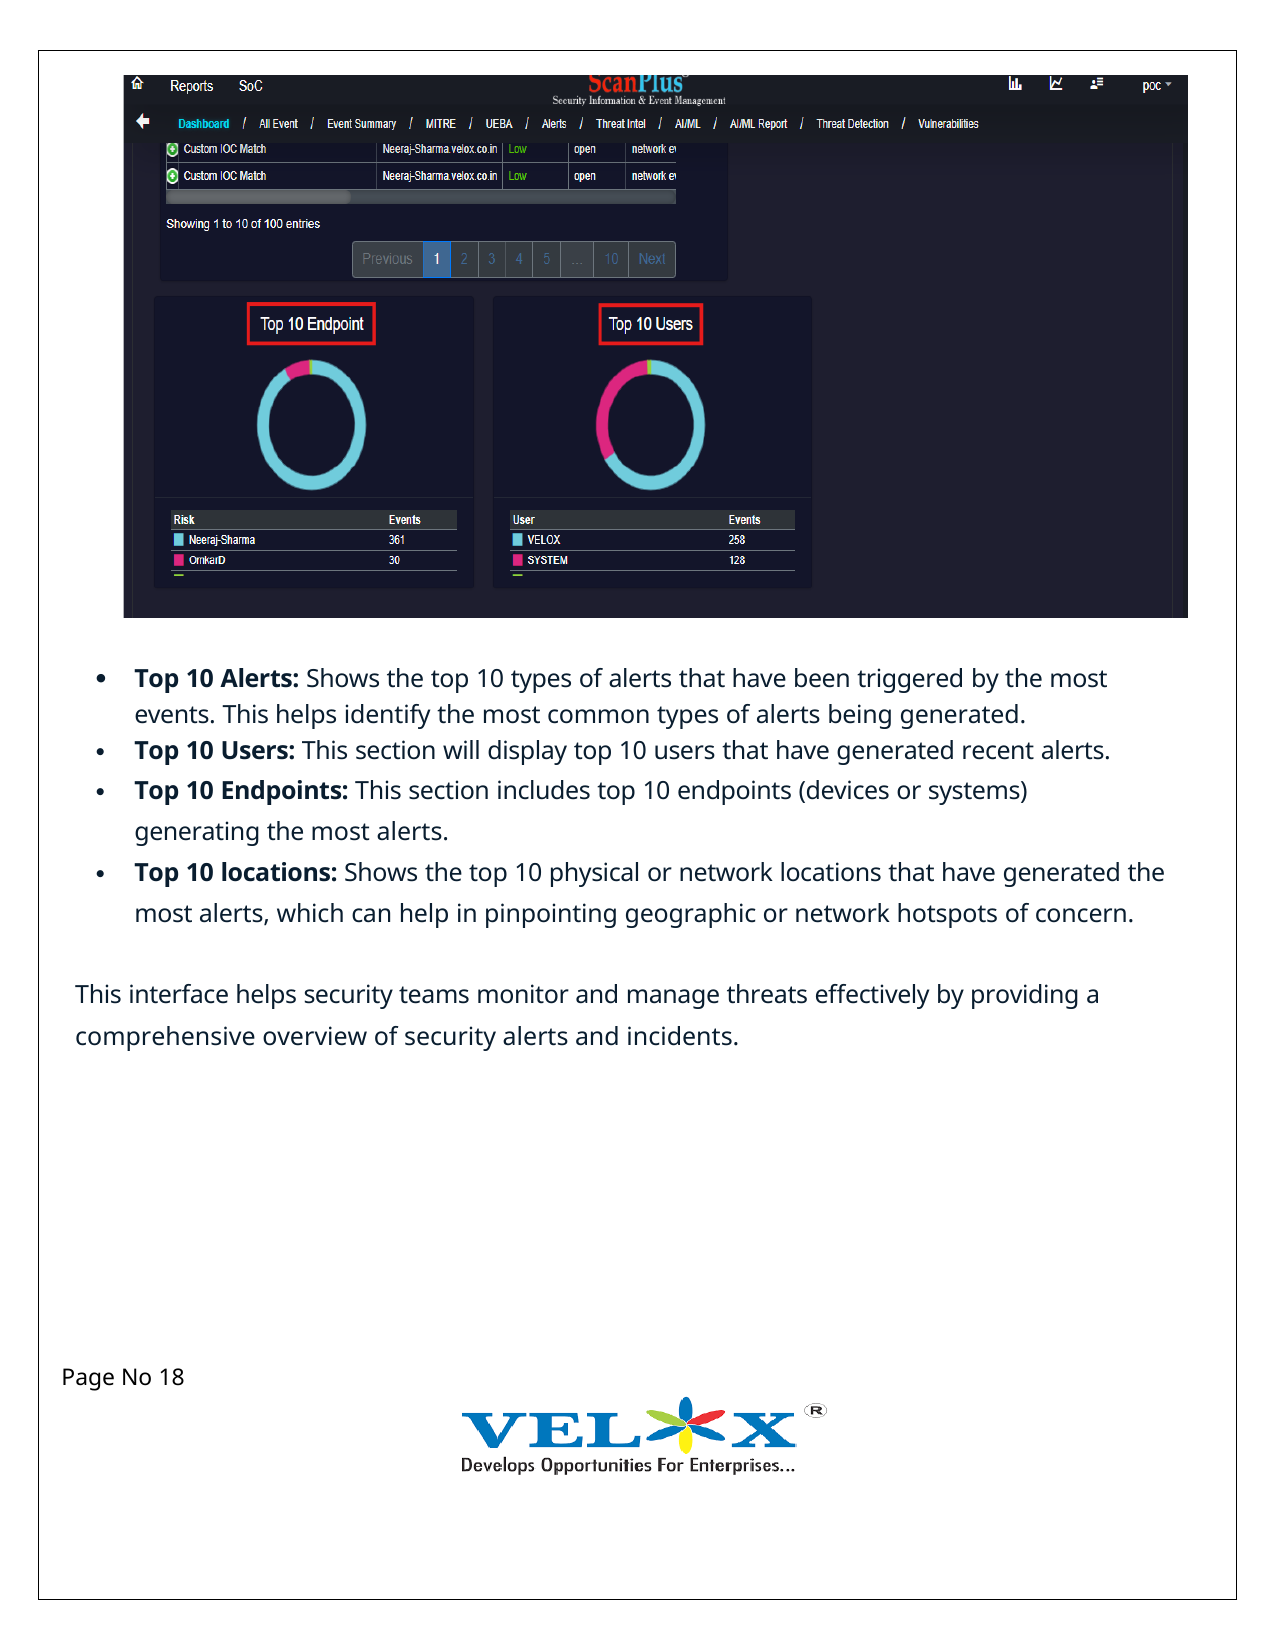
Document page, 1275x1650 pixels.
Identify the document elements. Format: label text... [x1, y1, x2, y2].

picture [433, 1392, 842, 1485]
list Top 10 Endpoints: This section includes top 10 endpoints (devices or systems) generating the most alerts. [97, 772, 1154, 847]
list Top 10 locations: Shows the top 10 physical or network locations that have generated the most alerts, which can help in pinpointing geographic or network hotspots of concern. [97, 855, 1172, 930]
picture [123, 75, 1188, 618]
text This interface helps security teams monitor and manage threats effectively by providing a comprehensive overview of security alerts and incidents. [75, 977, 1174, 1052]
list Top 10 Users: This section will display top 10 users that have generated recent alerts. [97, 732, 1236, 766]
list Top 10 Alerts: Shows the top 10 types of alerts that have been triggered by the most events. This helps identify the most common types of alerts being generated. [97, 661, 1179, 730]
